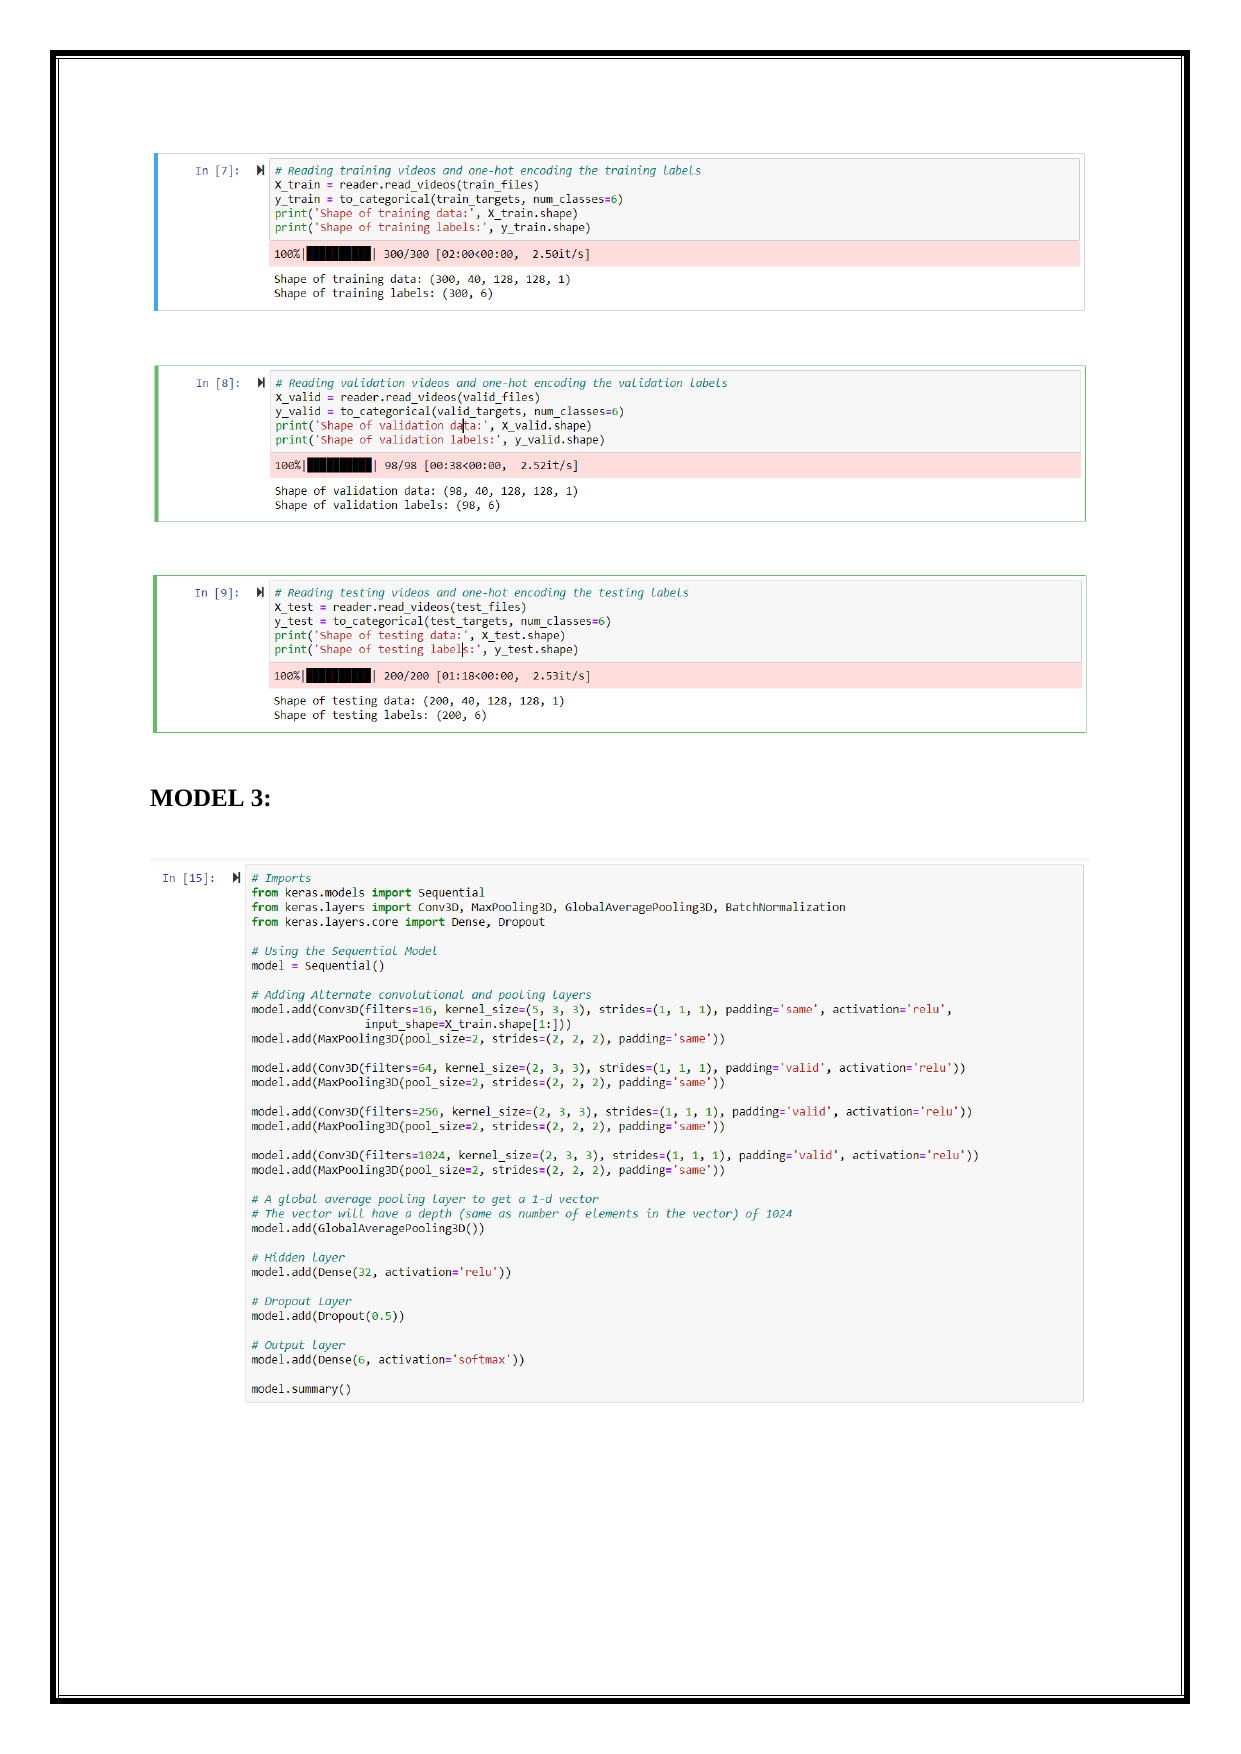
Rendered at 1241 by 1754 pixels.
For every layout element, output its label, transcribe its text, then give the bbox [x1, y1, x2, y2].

picture [150, 858, 1091, 1407]
picture [150, 150, 1091, 315]
text MODEL 3: [150, 783, 1090, 811]
picture [150, 570, 1091, 736]
picture [150, 361, 1091, 524]
